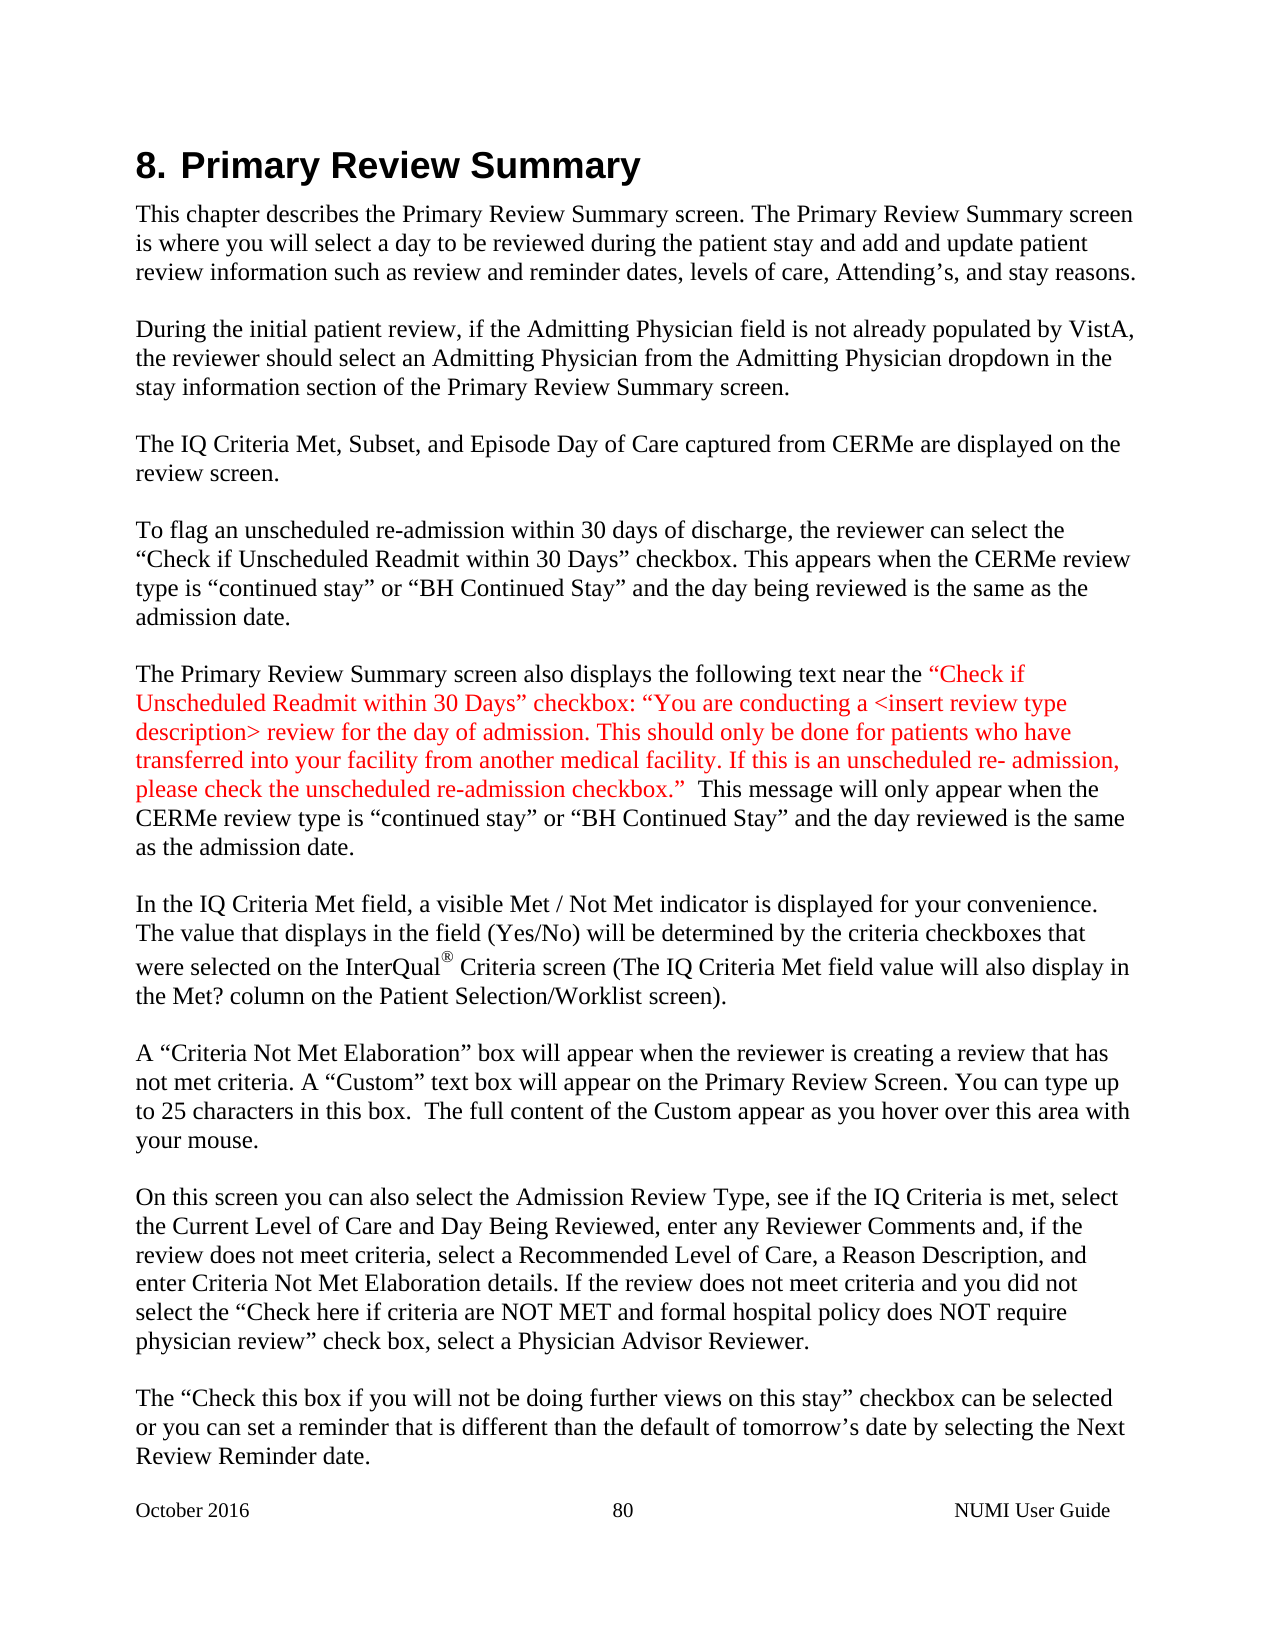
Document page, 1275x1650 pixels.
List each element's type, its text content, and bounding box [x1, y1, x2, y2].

text This chapter describes the Primary Review Summary screen. The Primary Review Summary screen is where you will select a day to be reviewed during the patient stay and add and update patient review information such as review and reminder dates, levels of care, Attending’s, and stay reasons. [135, 199, 1139, 286]
text To flag an unscheduled re-admission within 30 days of discharge, the reviewer can select the “Check if Unscheduled Readmit within 30 Days” checkbox. This appears when the CERMe review type is “continued stay” or “BH Continued Stay” and the day being reviewed is the same as the admission date. [135, 516, 1139, 631]
text In the IQ Criteria Met field, a visible Met / Not Met indicator is displayed for your convenience. The value that displays in the field (Yes/No) will be determined by the criteria checkboxes that were selected on the InterQual® Criteria screen (The IQ Criteria Met field value will also display in the Met? column on the Patient Selection/Worklist screen). [135, 889, 1139, 1010]
text The “Check this box if you will not be doing further views on this stay” checkbox can be selected or you can set a reminder that is different than the default of tomorrow’s date by selecting the Next Review Reminder date. [135, 1383, 1139, 1470]
text The IQ Criteria Met, Subset, and Episode Day of Care captured from CERMe are displayed on the review screen. [135, 429, 1139, 487]
text A “Criteria Not Met Elaboration” box will appear when the reviewer is creating a review that has not met criteria. A “Custom” text box will appear on the Primary Review Screen. You can type up to 25 characters in this box. The full content of the Custom appear as you hover over this area with your mouse. [135, 1038, 1139, 1153]
text During the initial patient review, if the Admitting Physician field is not already populated by VistA, the reviewer should select an Admitting Physician from the Admitting Physician dropdown in the stay information section of the Primary Review Summary screen. [135, 314, 1139, 401]
text The Primary Review Summary screen also displays the following text near the “Check if Unscheduled Readmit within 30 Days” checkbox: “You are conducting a <insert review type description> review for the day of admission. This should only be done for patients who have transferred into your facility from another medical facility. If this is an unscheduled re- admission, please check the unscheduled re-admission checkbox.” This message will only appear when the CERMe review type is “continued stay” or “BH Continued Stay” and the day reviewed is the same as the admission date. [135, 659, 1139, 861]
text On this screen you can also select the Admission Review Type, see if the IQ Criteria is met, select the Current Level of Care and Day Being Reviewed, enter any Reviewer Comments and, if the review does not meet criteria, select a Recommended Level of Care, a Reason Description, and enter Criteria Not Met Elaboration details. If the review does not meet criteria and you did not select the “Check here if criteria are NOT MET and formal hospital policy does NOT require physician review” check box, select a Physician Advisor Reviewer. [135, 1182, 1139, 1355]
subtitle Primary Review Summary [135, 144, 1139, 187]
